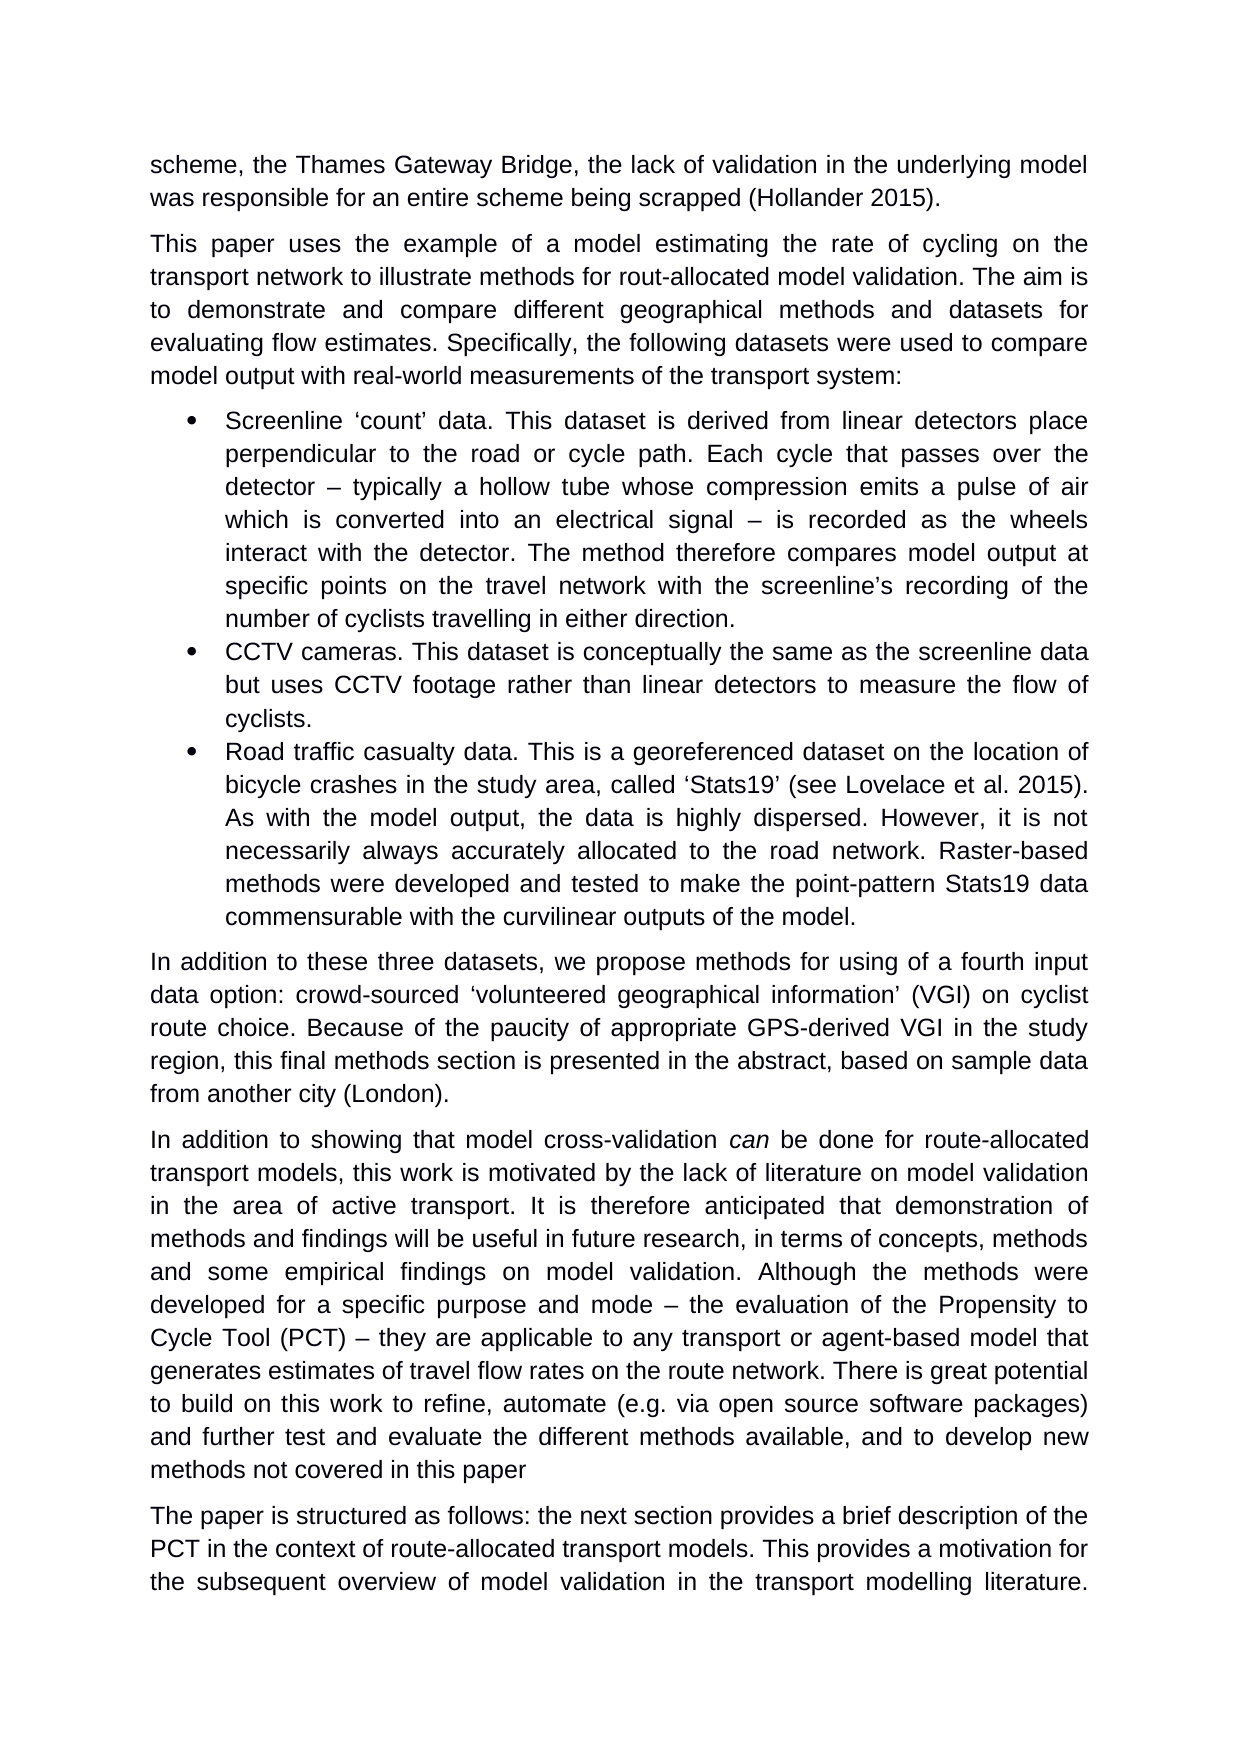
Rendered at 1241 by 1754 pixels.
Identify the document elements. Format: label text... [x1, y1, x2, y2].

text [150, 1501, 1090, 1595]
text In addition to these three datasets, we propose methods for using of a fourth input data option: crowd-sourced ‘volunteered geographical information’ (VGI) on cyclist route choice. Because of the paucity of appropriate GPS-derived VGI in the study region, this final methods section is presented in the abstract, based on sample data from another city (London). [150, 947, 1090, 1108]
list Road traffic casualty data. This is a georeferenced dataset on the location of bicycle crashes in the study area, called ‘Stats19’ (see Lovelace et al. 2015). As with the model output, the data is highly dispersed. However, it is not necessarily always accurately allocated to the road network. Raster-based methods were developed and tested to make the point-pattern Stats19 data commensurable with the curvilinear outputs of the model. [187, 737, 1090, 931]
list CCTV cameras. This dataset is conceptually the same as the screenline data but uses CCTV footage rather than linear detectors to measure the flow of cyclists. [187, 637, 1090, 732]
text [150, 150, 1090, 212]
text In addition to showing that model cross-validation can be done for route-allocated transport models, this work is motivated by the lack of literature on model validation in the area of active transport. It is therefore anticipated that demonstration of methods and findings will be useful in future research, in terms of concepts, methods and some empirical findings on model validation. Although the methods were developed for a specific purpose and mode – the evaluation of the Propensity to Cycle Tool (PCT) – they are applicable to any transport or agent-based model that generates estimates of travel flow rates on the route network. There is great potential to build on this work to refine, automate (e.g. via open source software packages) and further test and evaluate the different methods available, and to develop new methods not covered in this paper [150, 1125, 1090, 1484]
list Screenline ‘count’ data. This dataset is derived from linear detectors place perpendicular to the road or cycle path. Each cycle that passes over the detector – typically a hollow tube whose compression emits a pulse of air which is converted into an electrical signal – is recorded as the wheels interact with the detector. The method therefore compares model output at specific points on the travel network with the screenline’s recording of the number of cyclists travelling in either direction. [187, 406, 1090, 633]
text This paper uses the example of a model estimating the rate of cycling on the transport network to illustrate methods for rout-allocated model validation. The aim is to demonstrate and compare different geographical methods and datasets for evaluating flow estimates. Specifically, the following datasets were used to compare model output with real-world measurements of the transport system: [150, 228, 1090, 389]
